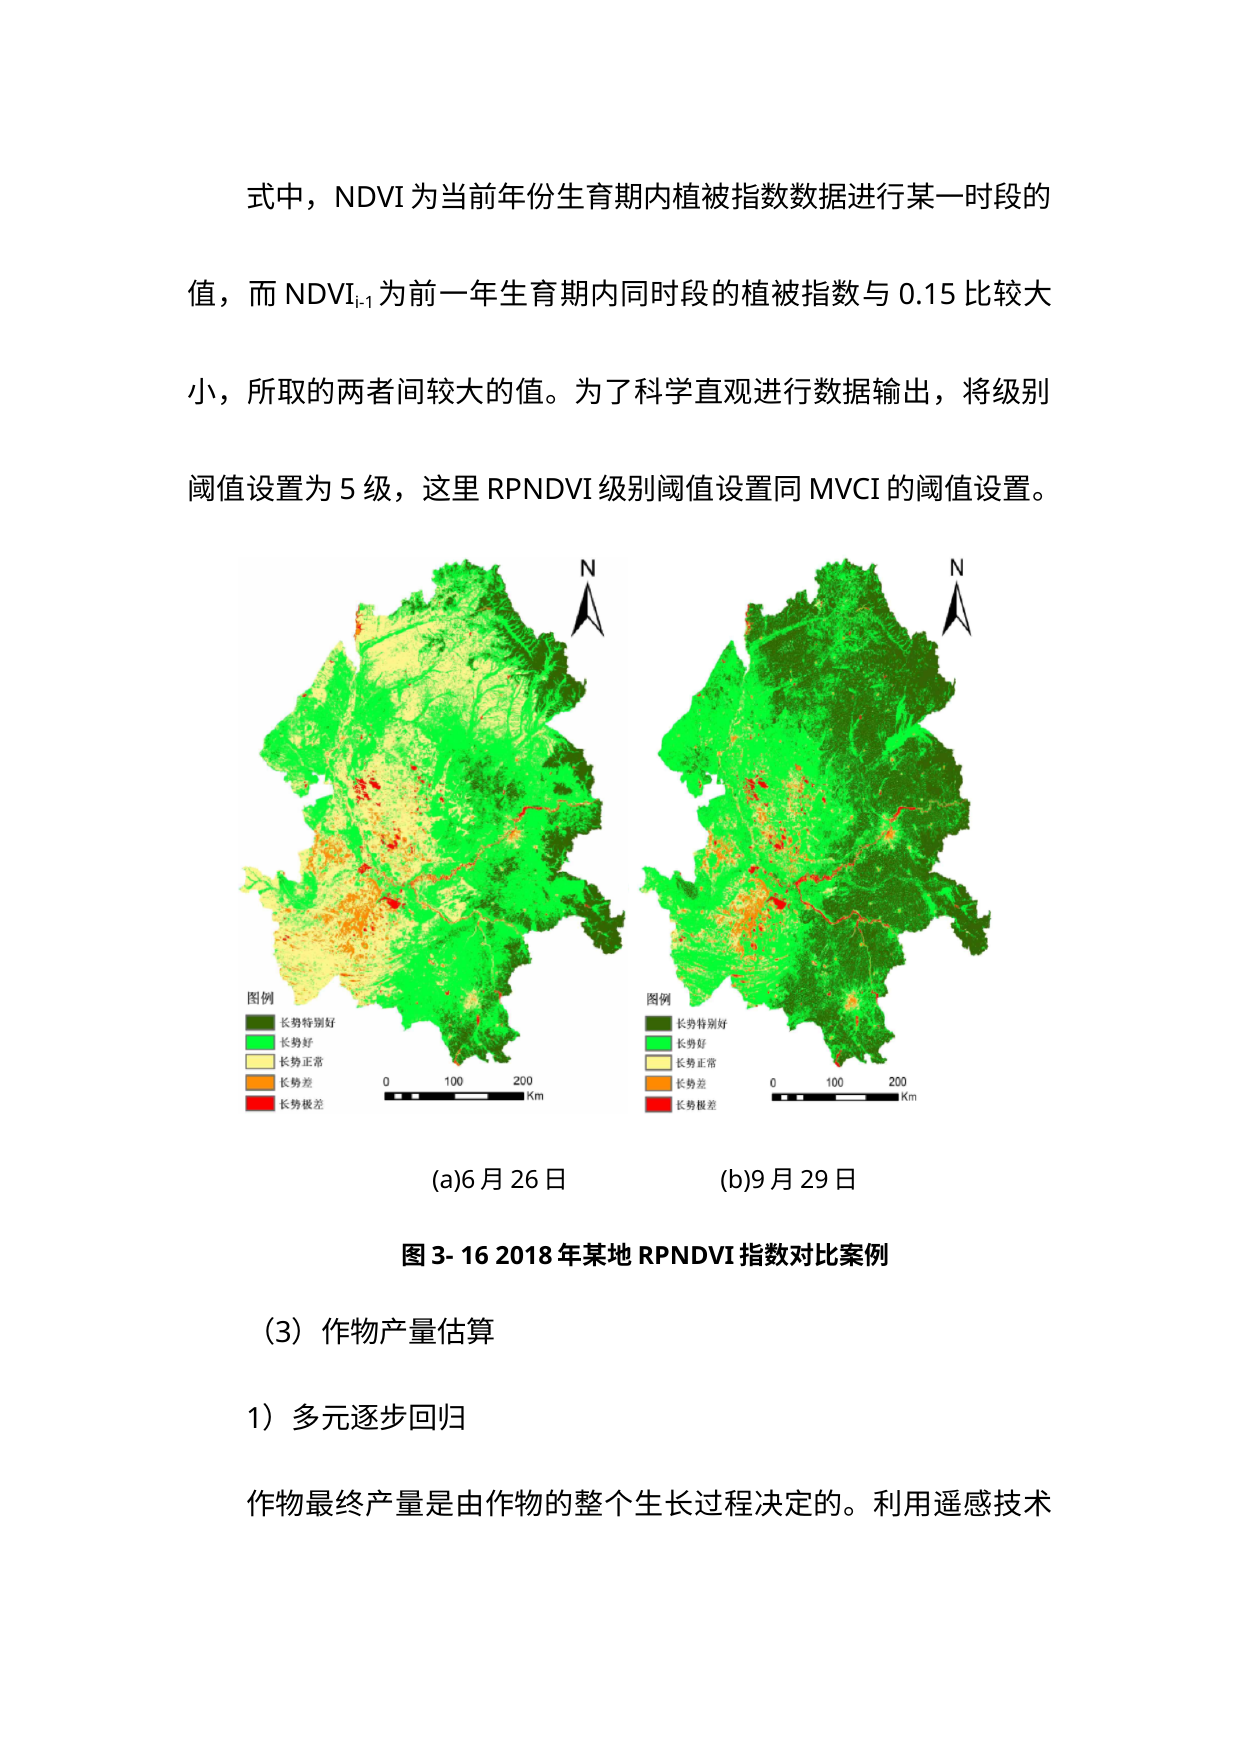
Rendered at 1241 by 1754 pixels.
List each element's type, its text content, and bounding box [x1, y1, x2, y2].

picture [237, 557, 630, 1114]
picture [636, 552, 996, 1114]
text （3）作物产量估算 [187, 1297, 1053, 1362]
text 式中，NDVI为当前年份生育期内植被指数数据进行某一时段的值，而NDVIi-1为前一年生育期内同时段的植被指数与0.15比较大小，所取的两者间较大的值。为了科学直观进行数据输出，将级别阈值设置为5 级，这里RPNDVI级别阈值设置同MVCI的阈值设置。 [187, 162, 1053, 519]
text 图3- 16 2018年某地RPNDVI指数对比案例 [187, 1221, 1053, 1286]
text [187, 1469, 1053, 1534]
text 1）多元逐步回归 [187, 1383, 1053, 1448]
text (a)6月26日 (b)9月29日 [187, 1145, 1053, 1210]
